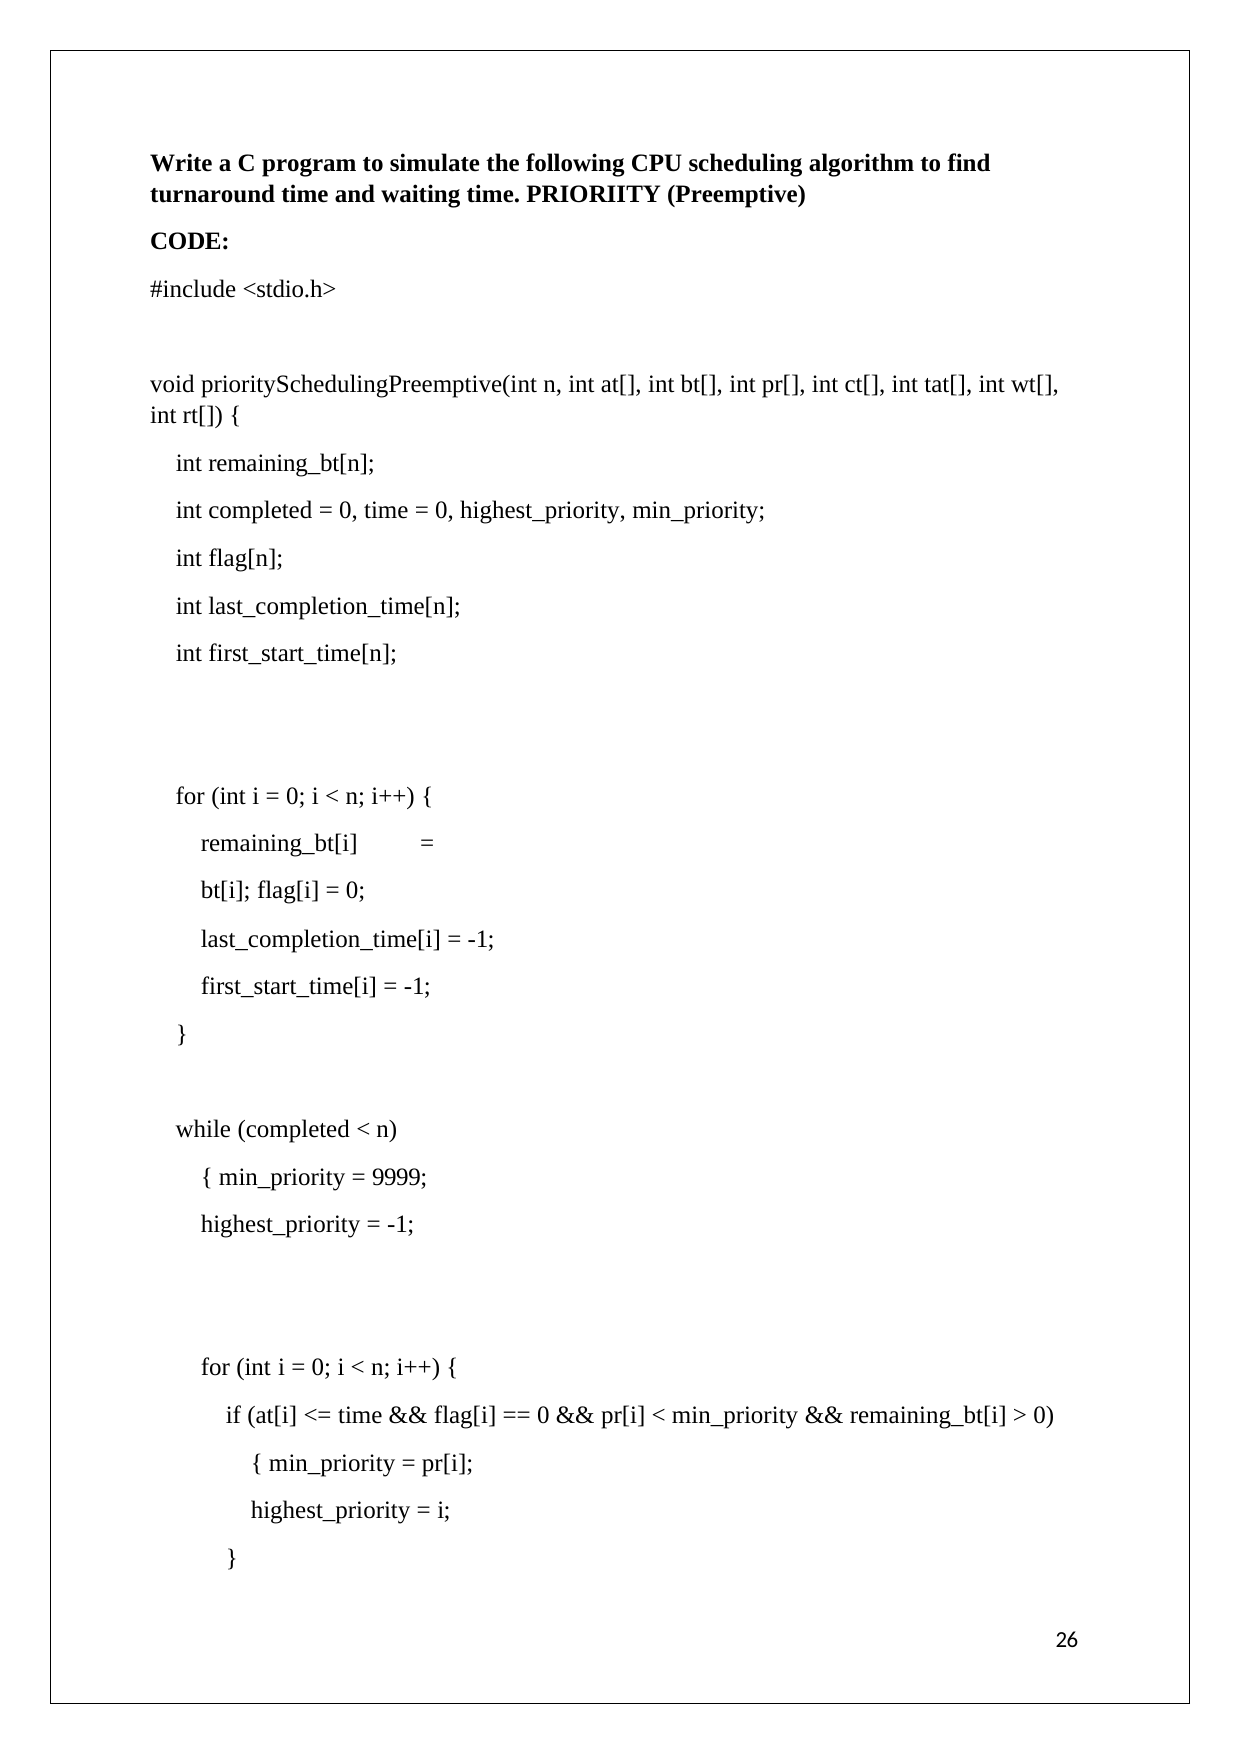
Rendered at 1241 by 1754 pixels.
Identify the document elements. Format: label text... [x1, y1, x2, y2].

text first_start_time[i] = -1; [201, 971, 1128, 1000]
text last_completion_time[i] = -1; [201, 924, 1128, 952]
text highest_priority = -1; [201, 1210, 1128, 1238]
text #include <stdio.h> [150, 274, 1128, 303]
text int last_completion_time[n]; int first_start_time[n]; [176, 591, 461, 667]
text while (completed < n) { min_priority = 9999; [175, 1114, 495, 1191]
text void prioritySchedulingPreemptive(int n, int at[], int bt[], int pr[], int ct[], int tat[], int wt[], int rt[]) { [150, 369, 1061, 429]
subtitle CODE: [150, 226, 1128, 255]
text int remaining_bt[n]; [176, 448, 1128, 477]
text int completed = 0, time = 0, highest_priority, min_priority; int flag[n]; [176, 495, 784, 572]
text for (int i = 0; i < n; i++) { remaining_bt[i] = bt[i]; flag[i] = 0; [175, 781, 434, 904]
text } [226, 1543, 1128, 1572]
text Write a C program to simulate the following CPU scheduling algorithm to find turnaround time and waiting time. PRIORIITY (Preemptive) [150, 148, 1088, 207]
text } [176, 1019, 1128, 1048]
text highest_priority = i; [251, 1495, 1128, 1524]
text for (int i = 0; i < n; i++) { [201, 1352, 1128, 1381]
text if (at[i] <= time && flag[i] == 0 && pr[i] < min_priority && remaining_bt[i] > 0) { min_priority = pr[i]; [226, 1400, 1088, 1476]
